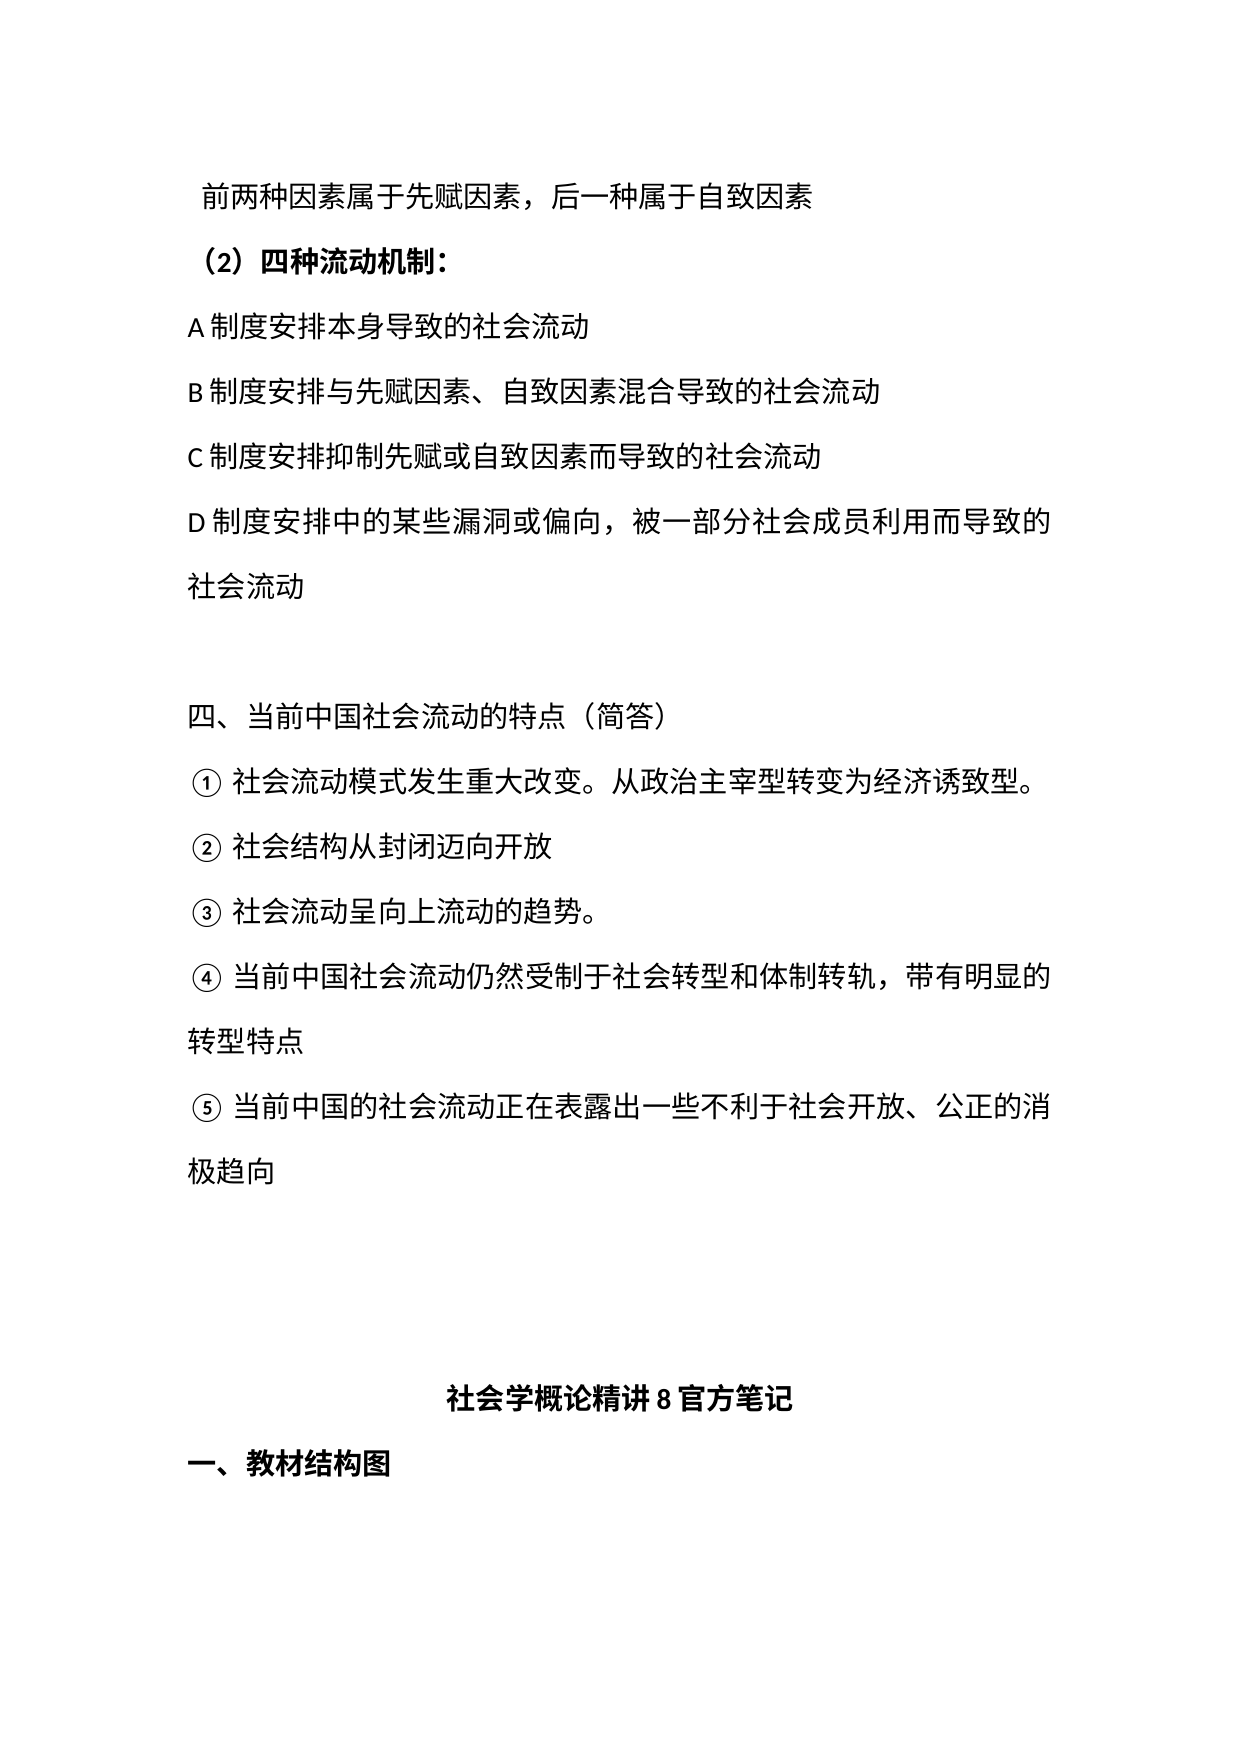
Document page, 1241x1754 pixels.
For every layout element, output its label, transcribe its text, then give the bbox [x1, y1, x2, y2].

text ⑤当前中国的社会流动正在表露出一些不利于社会开放、公正的消极趋向 [187, 1072, 1053, 1202]
list 一、教材结构图 [187, 1429, 1053, 1494]
text B制度安排与先赋因素、自致因素混合导致的社会流动 [187, 357, 1053, 422]
text A制度安排本身导致的社会流动 [187, 292, 1053, 357]
text 四、当前中国社会流动的特点（简答） [187, 682, 1053, 747]
text ②社会结构从封闭迈向开放 [187, 812, 1053, 877]
text 社会学概论精讲8官方笔记 [187, 1364, 1053, 1429]
text 前两种因素属于先赋因素，后一种属于自致因素 [187, 162, 1053, 227]
text ①社会流动模式发生重大改变。从政治主宰型转变为经济诱致型。 [187, 747, 1053, 812]
text C制度安排抑制先赋或自致因素而导致的社会流动 [187, 422, 1053, 487]
text D制度安排中的某些漏洞或偏向，被一部分社会成员利用而导致的社会流动 [187, 487, 1053, 617]
text ③社会流动呈向上流动的趋势。 [187, 877, 1053, 942]
text （2）四种流动机制： [187, 227, 1053, 292]
text ④当前中国社会流动仍然受制于社会转型和体制转轨，带有明显的转型特点 [187, 942, 1053, 1072]
